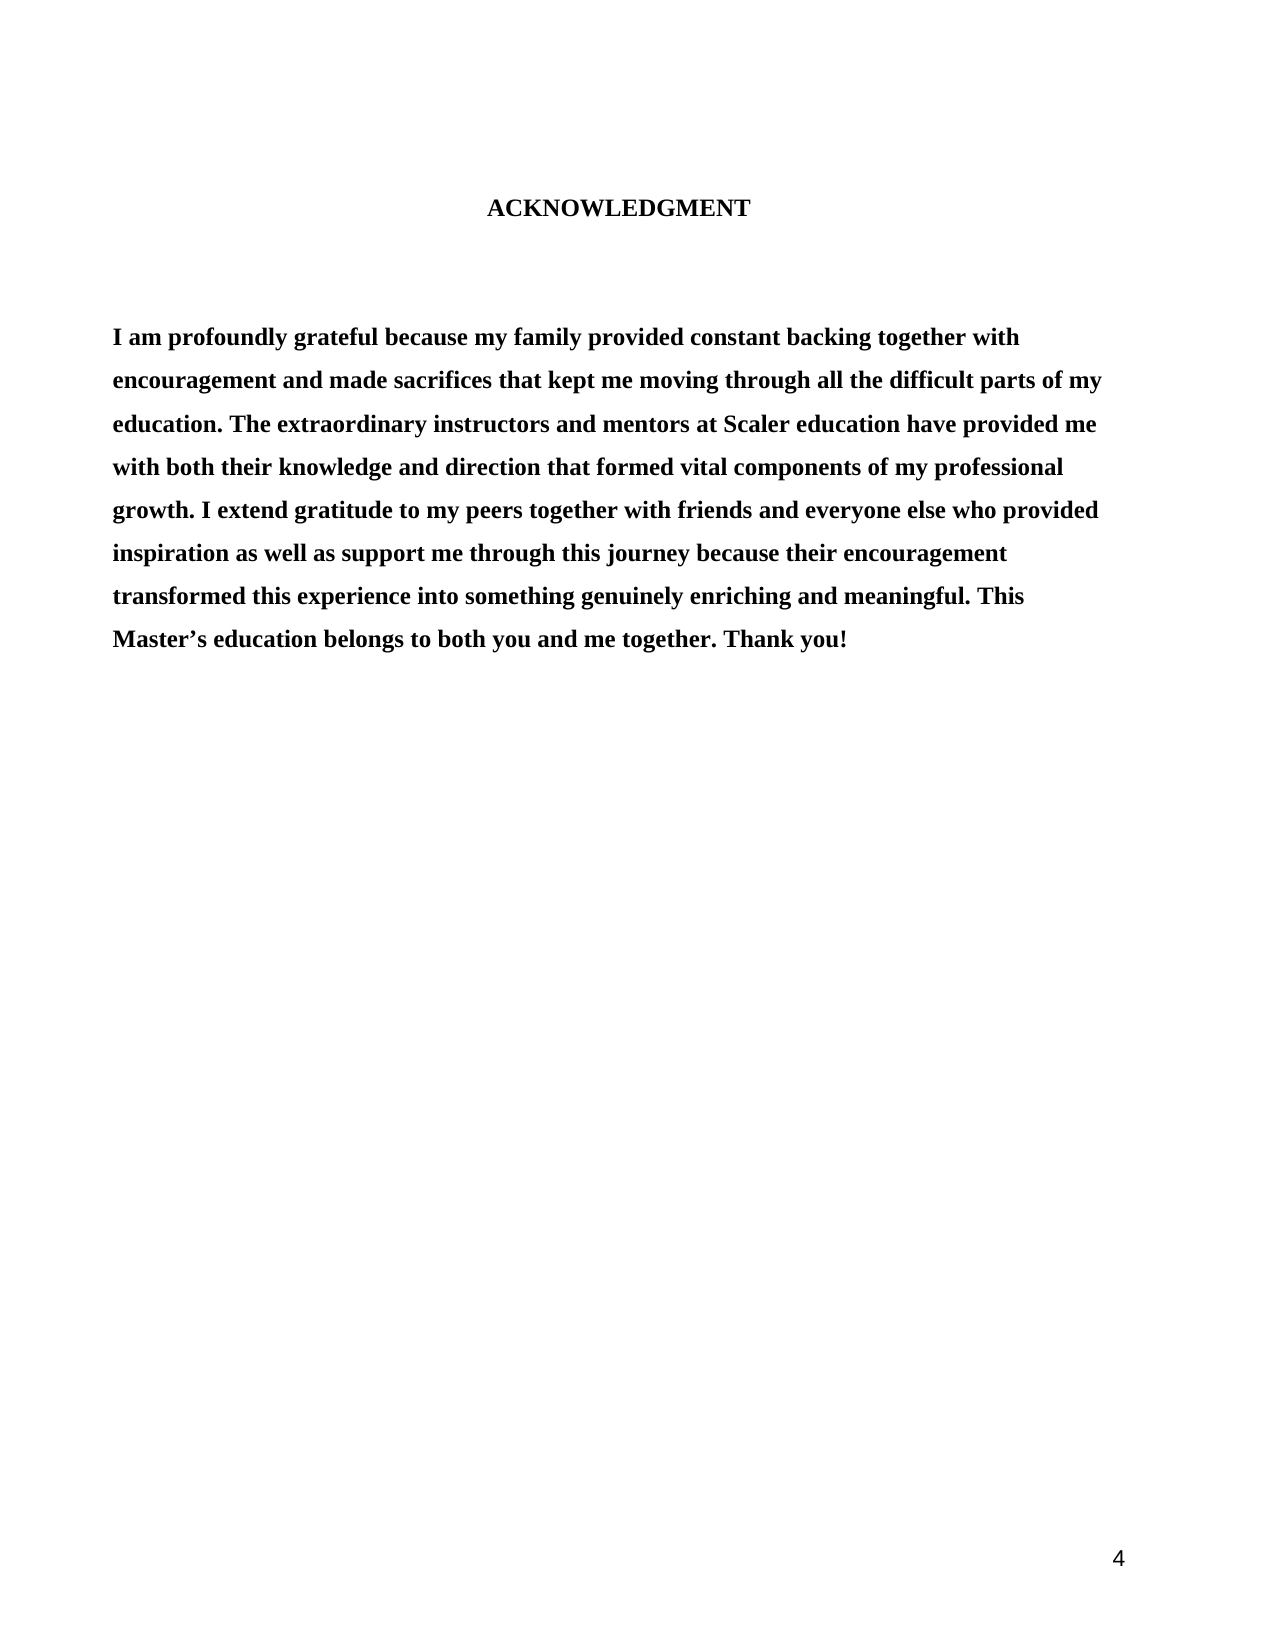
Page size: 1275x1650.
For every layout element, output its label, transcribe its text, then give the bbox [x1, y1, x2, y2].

text ACKNOWLEDGMENT [112, 193, 1125, 222]
text I am profoundly grateful because my family provided constant backing together with encouragement and made sacrifices that kept me moving through all the difficult parts of my education. The extraordinary instructors and mentors at Scaler education have provided me with both their knowledge and direction that formed vital components of my professional growth. I extend gratitude to my peers together with friends and everyone else who provided inspiration as well as support me through this journey because their encouragement transformed this experience into something genuinely enriching and meaningful. This Master’s education belongs to both you and me together. Thank you! [112, 322, 1125, 653]
